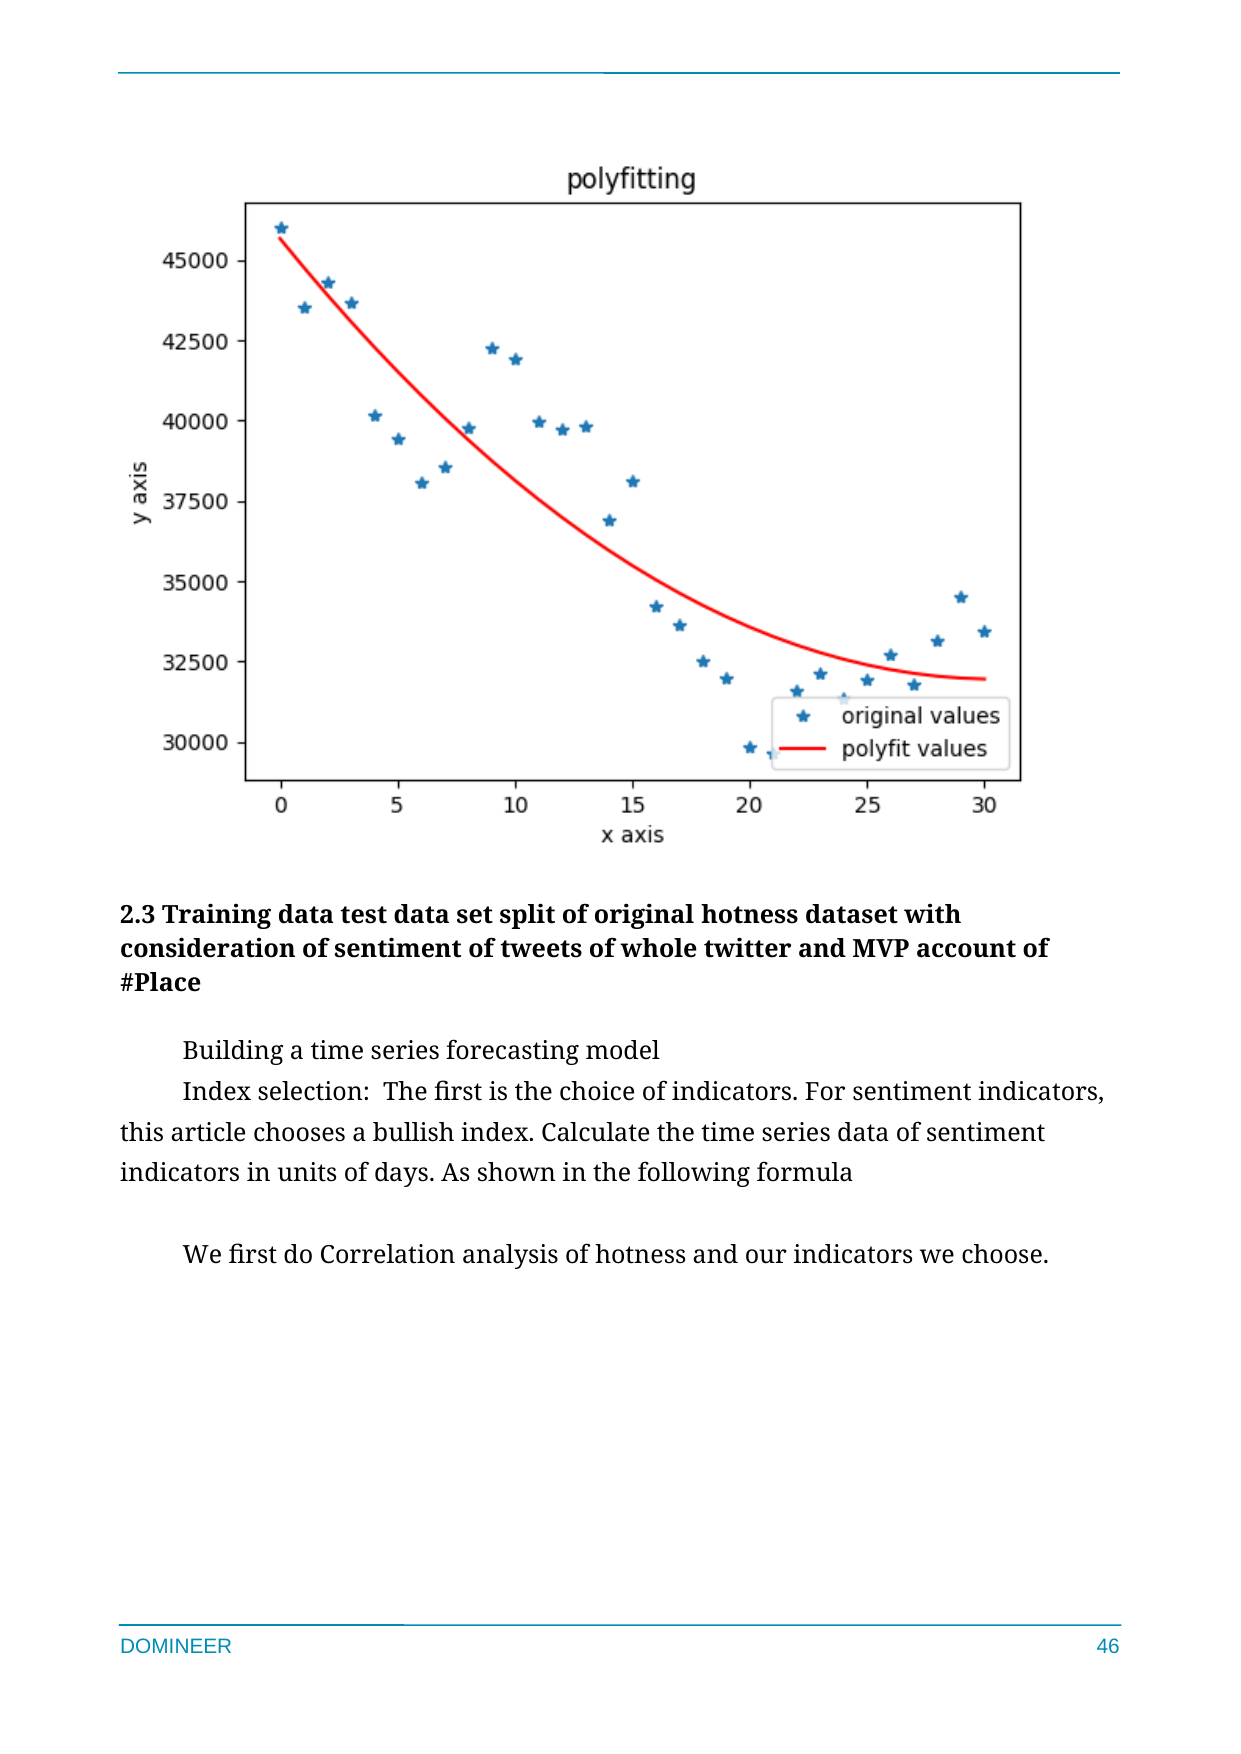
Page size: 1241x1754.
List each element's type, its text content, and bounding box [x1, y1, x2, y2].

text Building a time series forecasting model [120, 1032, 1120, 1067]
picture [120, 112, 1120, 863]
text Index selection: The first is the choice of indicators. For sentiment indicators, this article chooses a bullish index. Calculate the time series data of sentiment indicators in units of days. As shown in the following formula [120, 1073, 1120, 1189]
text We first do Correlation analysis of hotness and our indicators we choose. [120, 1237, 1120, 1271]
text 2.3 Training data test data set split of original hotness dataset with consideration of sentiment of tweets of whole twitter and MVP account of #Place [120, 896, 1120, 998]
